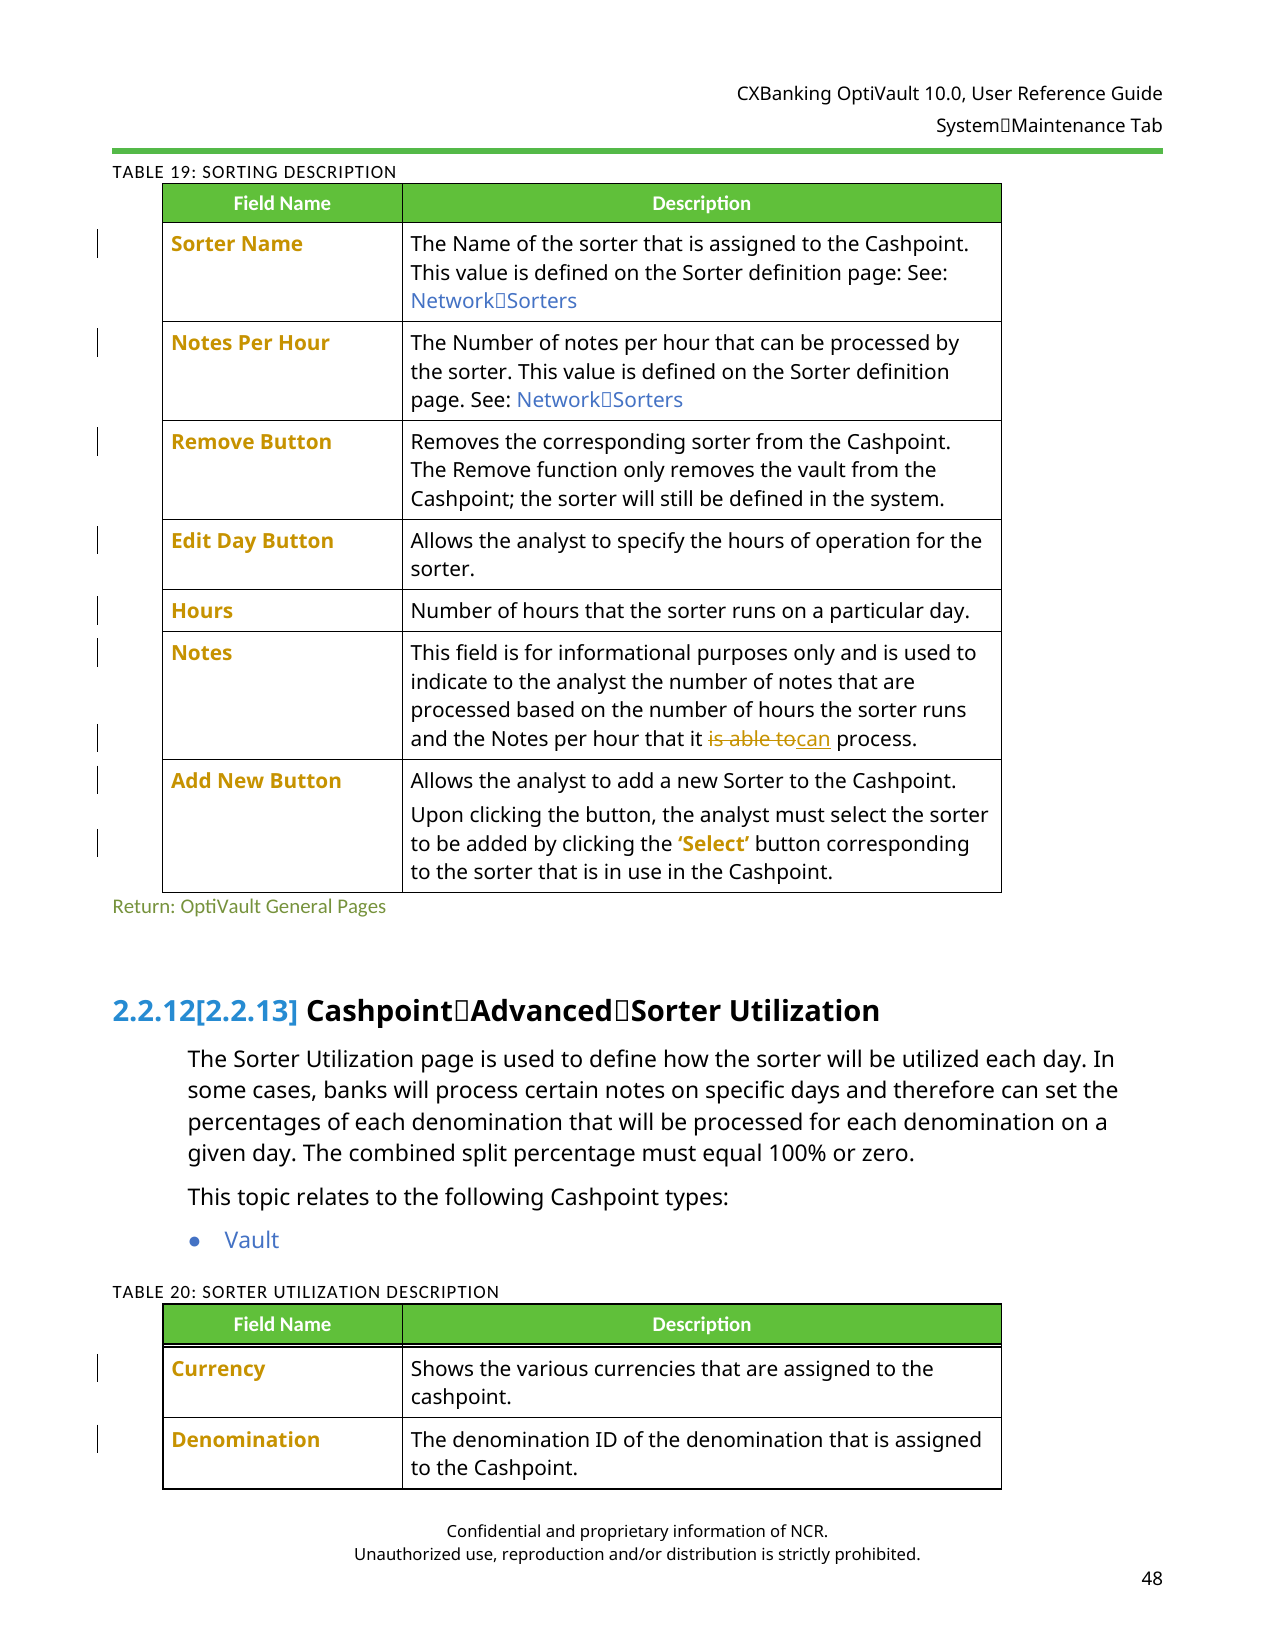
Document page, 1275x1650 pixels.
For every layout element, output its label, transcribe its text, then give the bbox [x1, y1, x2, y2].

table_cell Hours [163, 590, 402, 631]
table_header Description [403, 1305, 1001, 1343]
table_cell Number of hours that the sorter runs on a particular day. [403, 590, 1001, 631]
text Table 19: Sorting Description [112, 160, 1163, 183]
text The Sorter Utilization page is used to define how the sorter will be utilized each day. In some cases, banks will process certain notes on specific days and therefore can set the percentages of each denomination that will be processed for each denomination on a given day. The combined split percentage must equal 100% or zero. [187, 1043, 1163, 1168]
table_header Field Name [163, 184, 402, 222]
table_cell Allows the analyst to add a new Sorter to the Cashpoint. Upon clicking the button, the analyst must select the sorter to be added by clicking the ‘Select’ button corresponding to the sorter that is in use in the Cashpoint. [403, 760, 1001, 892]
table_cell Notes [163, 632, 402, 758]
table_cell Add New Button [163, 760, 402, 892]
table_cell The denomination ID of the denomination that is assigned to the Cashpoint. [403, 1418, 1001, 1488]
table_cell Allows the analyst to specify the hours of operation for the sorter. [403, 520, 1001, 589]
subtitle CashpointAdvancedSorter Utilization [112, 991, 1163, 1030]
table_cell Remove Button [163, 421, 402, 519]
text This topic relates to the following Cashpoint types: [187, 1180, 1163, 1212]
table_cell Currency [164, 1348, 402, 1417]
text Table 20: Sorter Utilization Description [112, 1280, 1163, 1303]
table_cell Notes Per Hour [163, 322, 402, 420]
table_header Field Name [164, 1305, 402, 1343]
table_cell Denomination [164, 1418, 402, 1488]
table_cell This field is for informational purposes only and is used to indicate to the analyst the number of notes that are processed based on the number of hours the sorter runs and the Notes per hour that it process. [403, 632, 1001, 758]
table_cell Removes the corresponding sorter from the Cashpoint. The Remove function only removes the vault from the Cashpoint; the sorter will still be defined in the system. [403, 421, 1001, 519]
text Return: OptiVault General Pages [112, 893, 1163, 918]
table_cell Edit Day Button [163, 520, 402, 589]
table_cell Shows the various currencies that are assigned to the cashpoint. [403, 1348, 1001, 1417]
table_cell Sorter Name [163, 223, 402, 321]
table_cell The Name of the sorter that is assigned to the Cashpoint. This value is defined on the Sorter definition page: See: NetworkSorters [403, 223, 1001, 321]
list Vault [187, 1224, 1163, 1255]
table_cell The Number of notes per hour that can be processed by the sorter. This value is defined on the Sorter definition page. See: NetworkSorters [403, 322, 1001, 420]
table_header Description [403, 184, 1001, 222]
